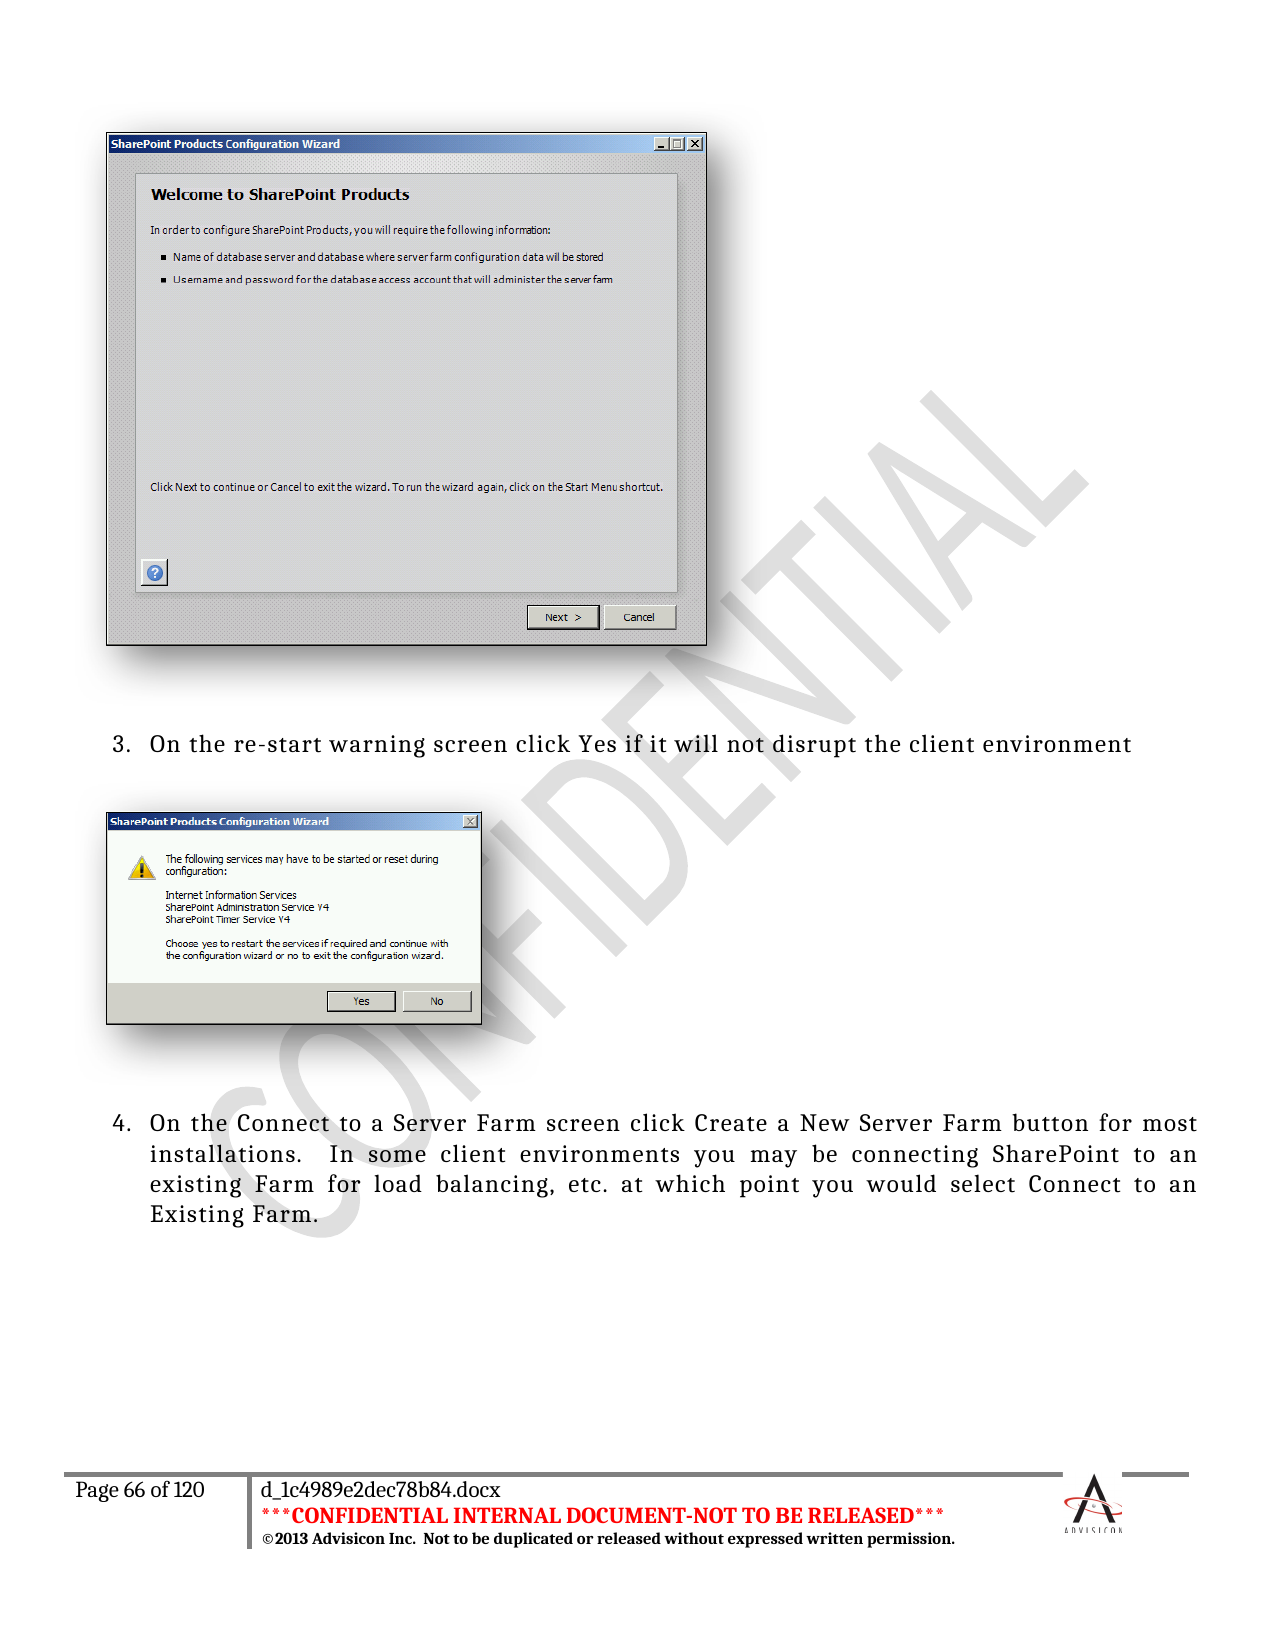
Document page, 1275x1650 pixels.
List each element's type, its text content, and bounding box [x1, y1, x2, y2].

picture [107, 133, 706, 645]
list On the Connect to a Server Farm screen click Create a New Server Farm button for most installations. In some client environments you may be connecting SharePoint to an existing Farm for load balancing, etc. at which point you would select Connect to an Existing Farm. [112, 1109, 1200, 1228]
list On the re-start warning screen click Yes if it will not disrupt the client environment [112, 730, 1200, 759]
picture [1062, 1472, 1086, 1507]
picture [107, 813, 481, 1024]
